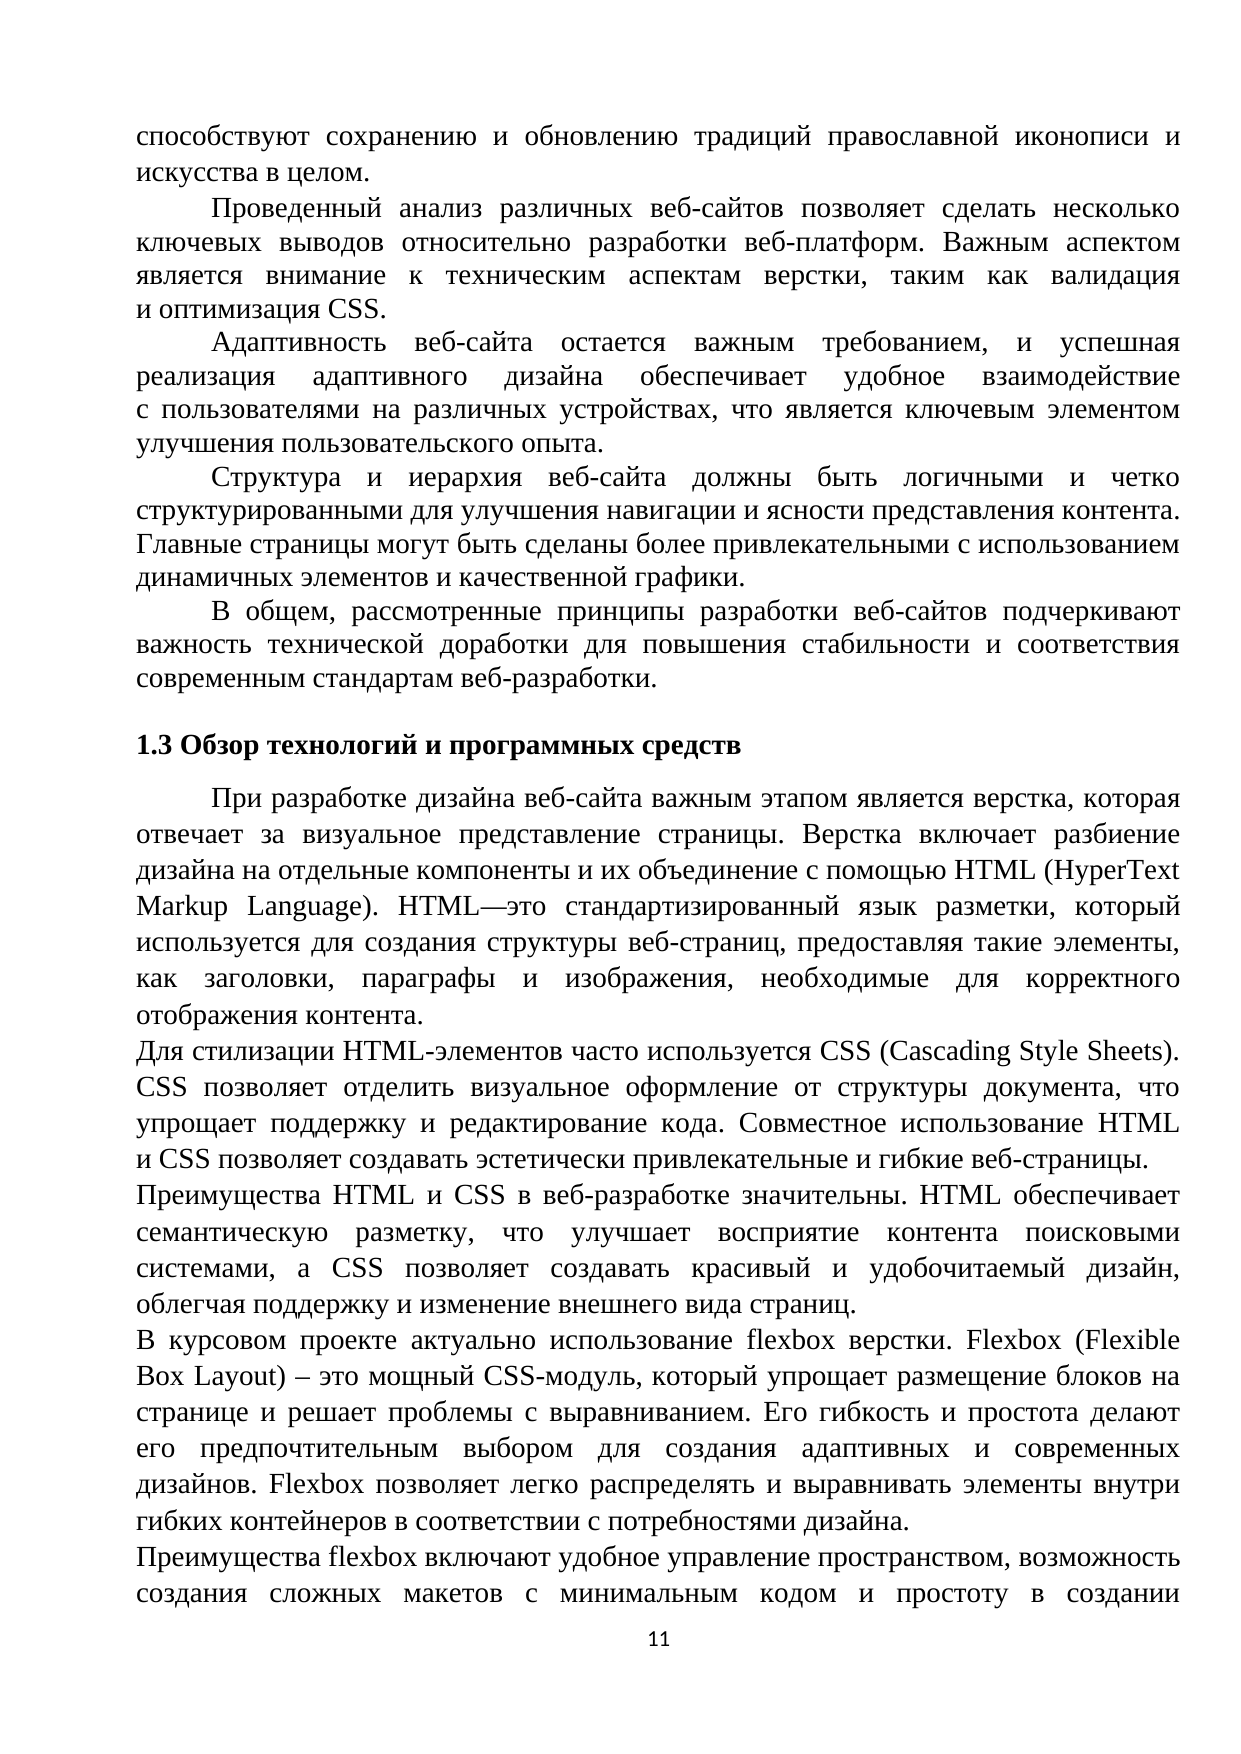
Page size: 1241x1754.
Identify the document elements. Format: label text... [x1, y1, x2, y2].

text В общем, рассмотренные принципы разработки веб-сайтов подчеркивают важность технической доработки для повышения стабильности и соответствия современным стандартам веб-разработки. [136, 593, 1181, 693]
text Преимущества HTML и CSS в веб-разработке значительны. HTML обеспечивает семантическую разметку, что улучшает восприятие контента поисковыми системами, а CSS позволяет создавать красивый и удобочитаемый дизайн, облегчая поддержку и изменение внешнего вида страниц. [136, 1177, 1181, 1319]
text Структура и иерархия веб-сайта должны быть логичными и четко структурированными для улучшения навигации и ясности представления контента. Главные страницы могут быть сделаны более привлекательными с использованием динамичных элементов и качественной графики. [136, 459, 1181, 593]
text Адаптивность веб-сайта остается важным требованием, и успешная реализация адаптивного дизайна обеспечивает удобное взаимодействие с пользователями на различных устройствах, что является ключевым элементом улучшения пользовательского опыта. [136, 324, 1181, 459]
text В курсовом проекте актуально использование flexbox верстки. Flexbox (Flexible Box Layout) – это мощный CSS-модуль, который упрощает размещение блоков на странице и решает проблемы с выравниванием. Его гибкость и простота делают его предпочтительным выбором для создания адаптивных и современных дизайнов. Flexbox позволяет легко распределять и выравнивать элементы внутри гибких контейнеров в соответствии с потребностями дизайна. [136, 1322, 1181, 1536]
text Для стилизации HTML-элементов часто используется CSS (Cascading Style Sheets). CSS позволяет отделить визуальное оформление от структуры документа, что упрощает поддержку и редактирование кода. Совместное использование HTML и CSS позволяет создавать эстетически привлекательные и гибкие веб-страницы. [136, 1033, 1181, 1175]
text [136, 1539, 1181, 1609]
text Проведенный анализ различных веб-сайтов позволяет сделать несколько ключевых выводов относительно разработки веб-платформ. Важным аспектом является внимание к техническим аспектам верстки, таким как валидация и оптимизация CSS. [136, 190, 1181, 324]
text 1.3 Обзор технологий и программных средств [136, 727, 1181, 761]
text При разработке дизайна веб-сайта важным этапом является верстка, которая отвечает за визуальное представление страницы. Верстка включает разбиение дизайна на отдельные компоненты и их объединение с помощью HTML (HyperText Markup Language). HTML—это стандартизированный язык разметки, который используется для создания структуры веб-страниц, предоставляя такие элементы, как заголовки, параграфы и изображения, необходимые для корректного отображения контента. [136, 780, 1181, 1030]
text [136, 118, 1181, 188]
